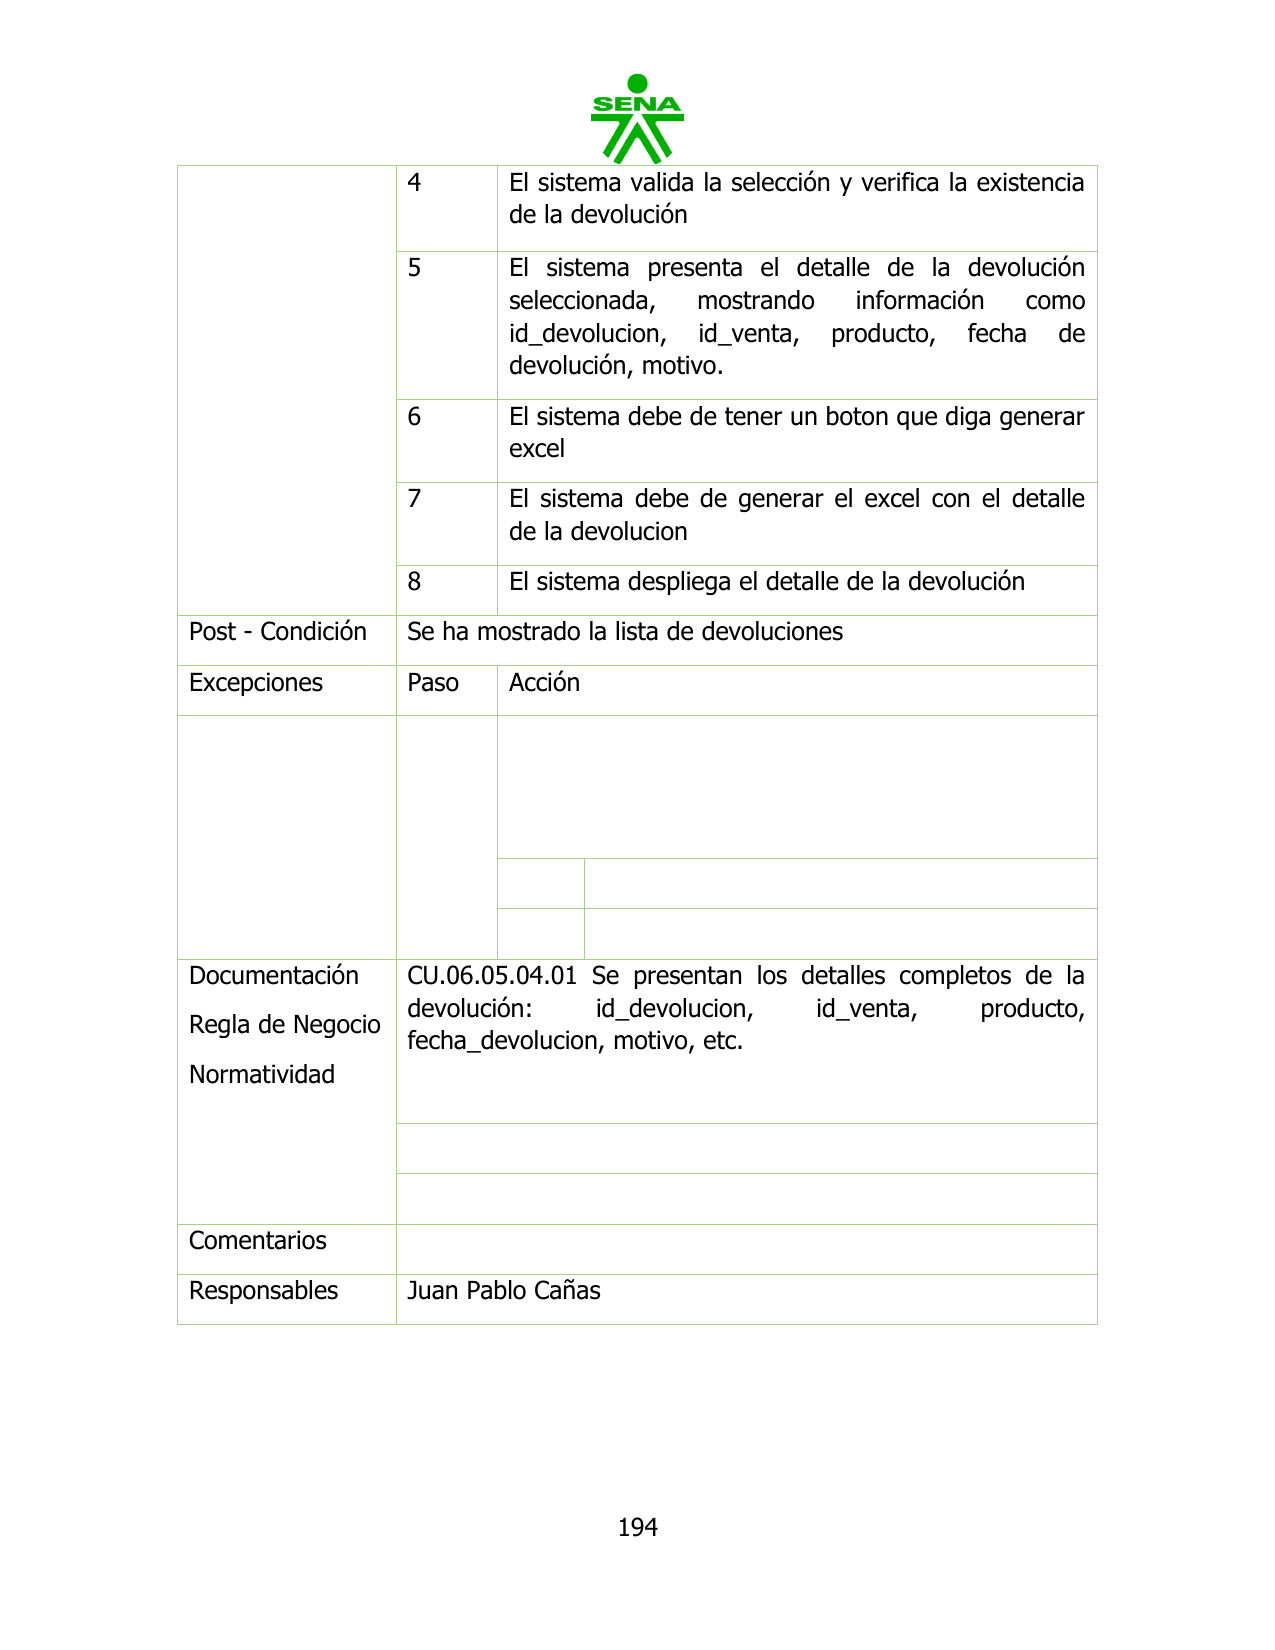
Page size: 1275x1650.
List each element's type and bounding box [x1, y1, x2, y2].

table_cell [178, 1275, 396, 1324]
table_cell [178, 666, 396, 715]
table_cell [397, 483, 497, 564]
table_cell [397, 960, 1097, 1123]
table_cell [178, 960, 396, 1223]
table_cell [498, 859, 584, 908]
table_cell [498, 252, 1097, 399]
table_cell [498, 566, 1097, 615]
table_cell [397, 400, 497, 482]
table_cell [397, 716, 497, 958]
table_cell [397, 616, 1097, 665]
picture [591, 73, 685, 165]
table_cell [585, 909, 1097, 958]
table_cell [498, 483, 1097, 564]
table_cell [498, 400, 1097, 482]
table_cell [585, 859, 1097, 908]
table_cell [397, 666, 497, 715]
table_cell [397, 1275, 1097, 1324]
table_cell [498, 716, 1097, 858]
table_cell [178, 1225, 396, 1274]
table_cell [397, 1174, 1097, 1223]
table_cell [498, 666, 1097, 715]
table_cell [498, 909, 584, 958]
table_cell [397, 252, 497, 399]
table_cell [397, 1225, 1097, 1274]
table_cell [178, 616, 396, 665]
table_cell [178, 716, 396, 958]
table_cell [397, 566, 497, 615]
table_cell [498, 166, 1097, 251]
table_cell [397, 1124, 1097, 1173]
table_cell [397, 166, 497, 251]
